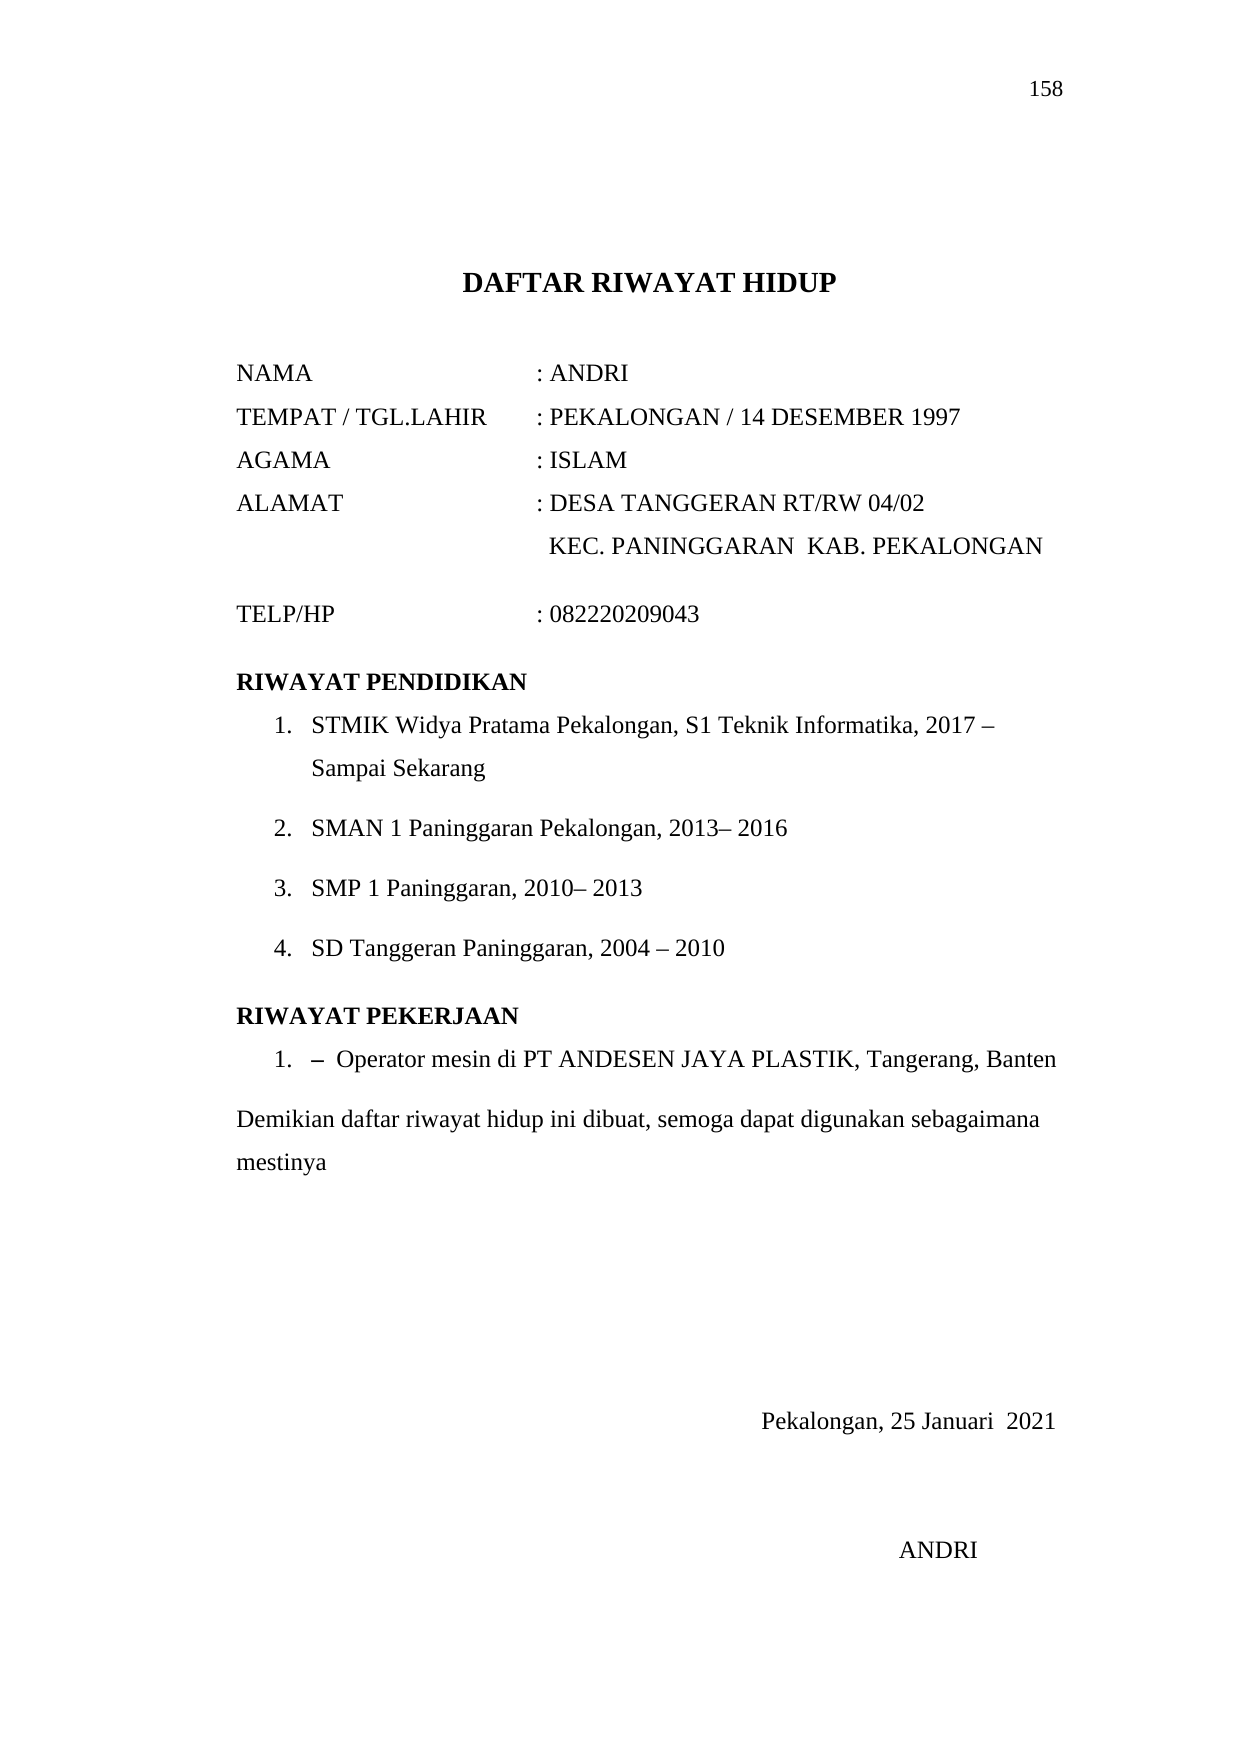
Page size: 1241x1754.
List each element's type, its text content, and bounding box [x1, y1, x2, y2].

text ANDRI [236, 1535, 1063, 1564]
text Demikian daftar riwayat hidup ini dibuat, semoga dapat digunakan sebagaimana mestinya [236, 1104, 1063, 1176]
list SD Tanggeran Paninggaran, 2004 – 2010 [274, 933, 1063, 962]
list – Operator mesin di PT ANDESEN JAYA PLASTIK, Tangerang, Banten [274, 1044, 1063, 1073]
text DAFTAR RIWAYAT HIDUP [236, 265, 1063, 298]
text RIWAYAT PENDIDIKAN [236, 667, 1063, 696]
text TEMPAT / TGL.LAHIR : PEKALONGAN / 14 DESEMBER 1997 [236, 402, 1063, 430]
list STMIK Widya Pratama Pekalongan, S1 Teknik Informatika, 2017 – Sampai Sekarang [274, 710, 1063, 782]
text RIWAYAT PEKERJAAN [236, 1001, 1063, 1030]
text AGAMA : ISLAM [236, 445, 1063, 473]
text Pekalongan, 25 Januari 2021 [761, 1406, 1063, 1434]
text KEC. PANINGGARAN KAB. PEKALONGAN [533, 531, 1063, 560]
text NAMA : ANDRI [236, 358, 1063, 387]
list SMAN 1 Paninggaran Pekalongan, 2013– 2016 [274, 813, 1063, 842]
text ALAMAT : DESA TANGGERAN RT/RW 04/02 [236, 488, 1063, 517]
list SMP 1 Paninggaran, 2010– 2013 [274, 873, 1063, 902]
text TELP/HP : 082220209043 [236, 599, 1063, 628]
